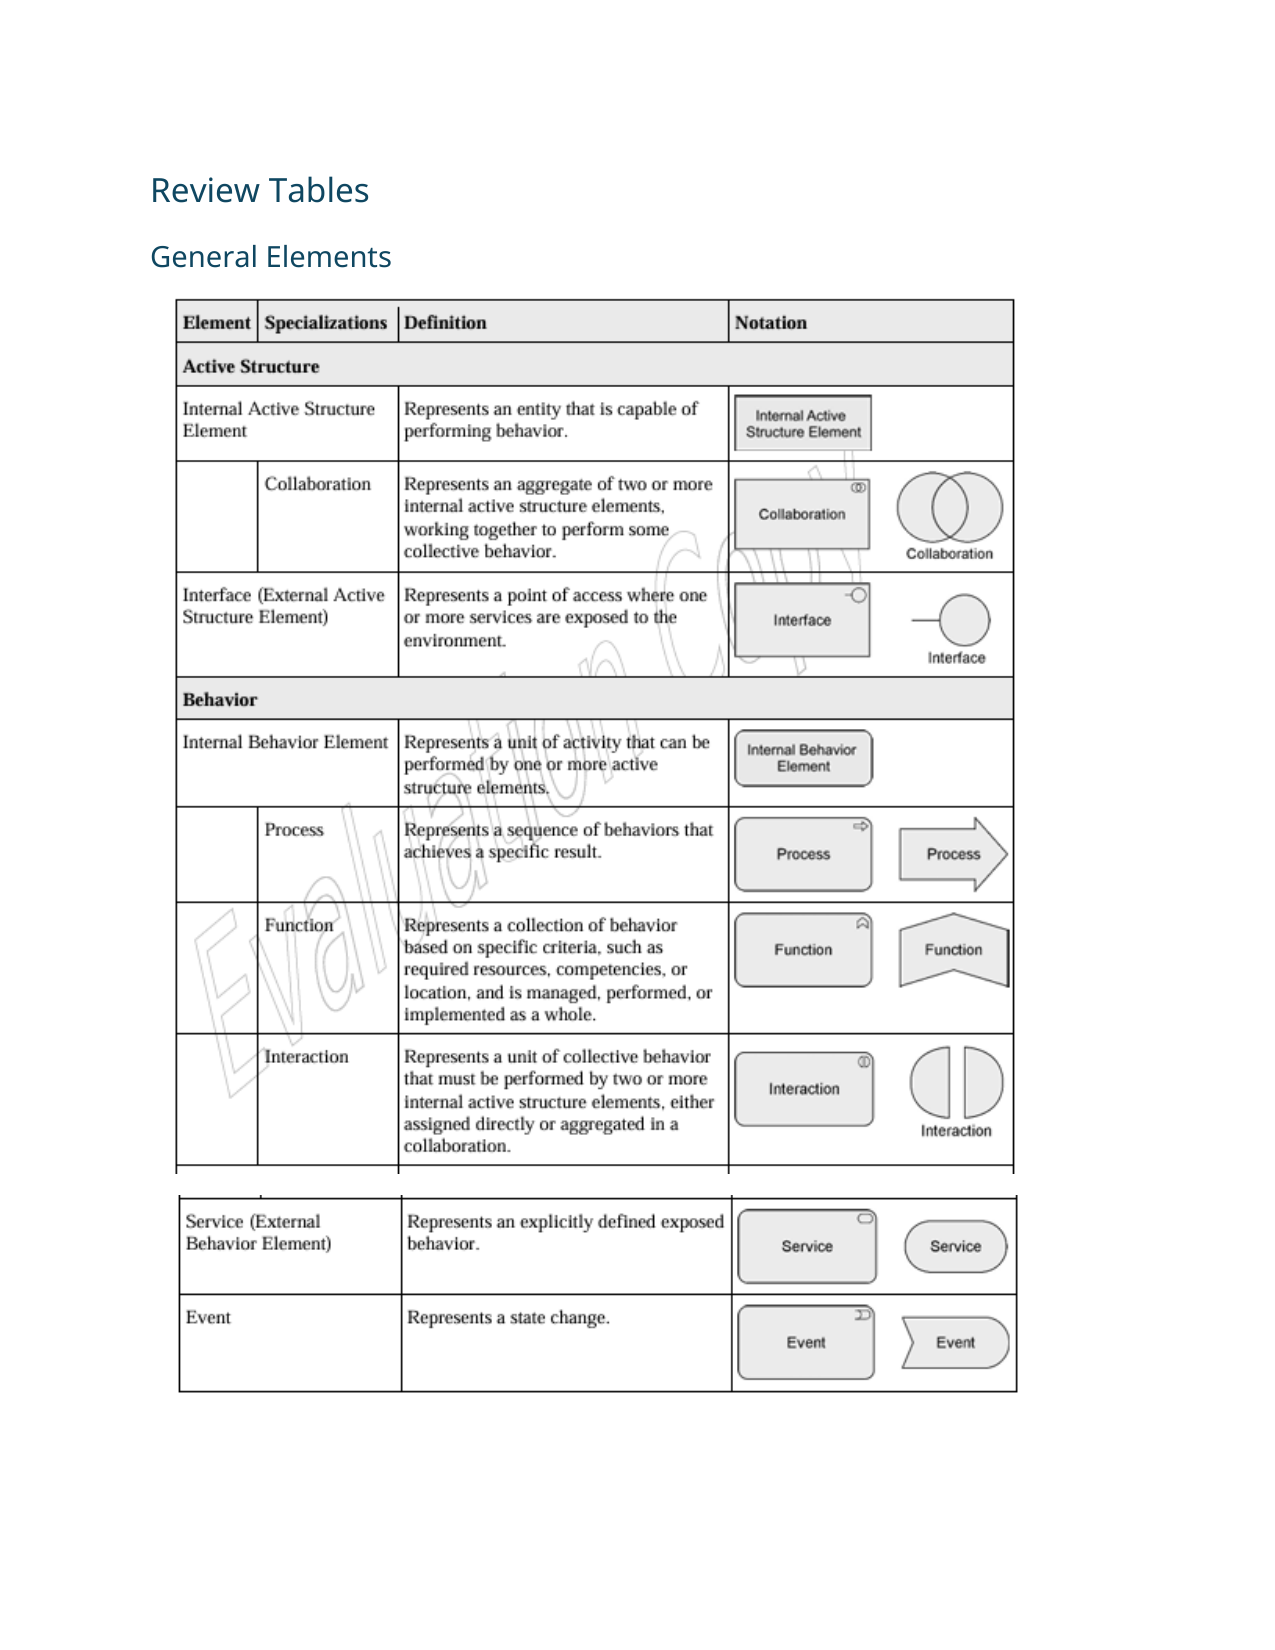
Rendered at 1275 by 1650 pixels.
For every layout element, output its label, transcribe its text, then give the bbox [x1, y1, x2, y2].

subtitle Review Tables [150, 167, 1125, 212]
subtitle General Elements [150, 236, 1125, 276]
